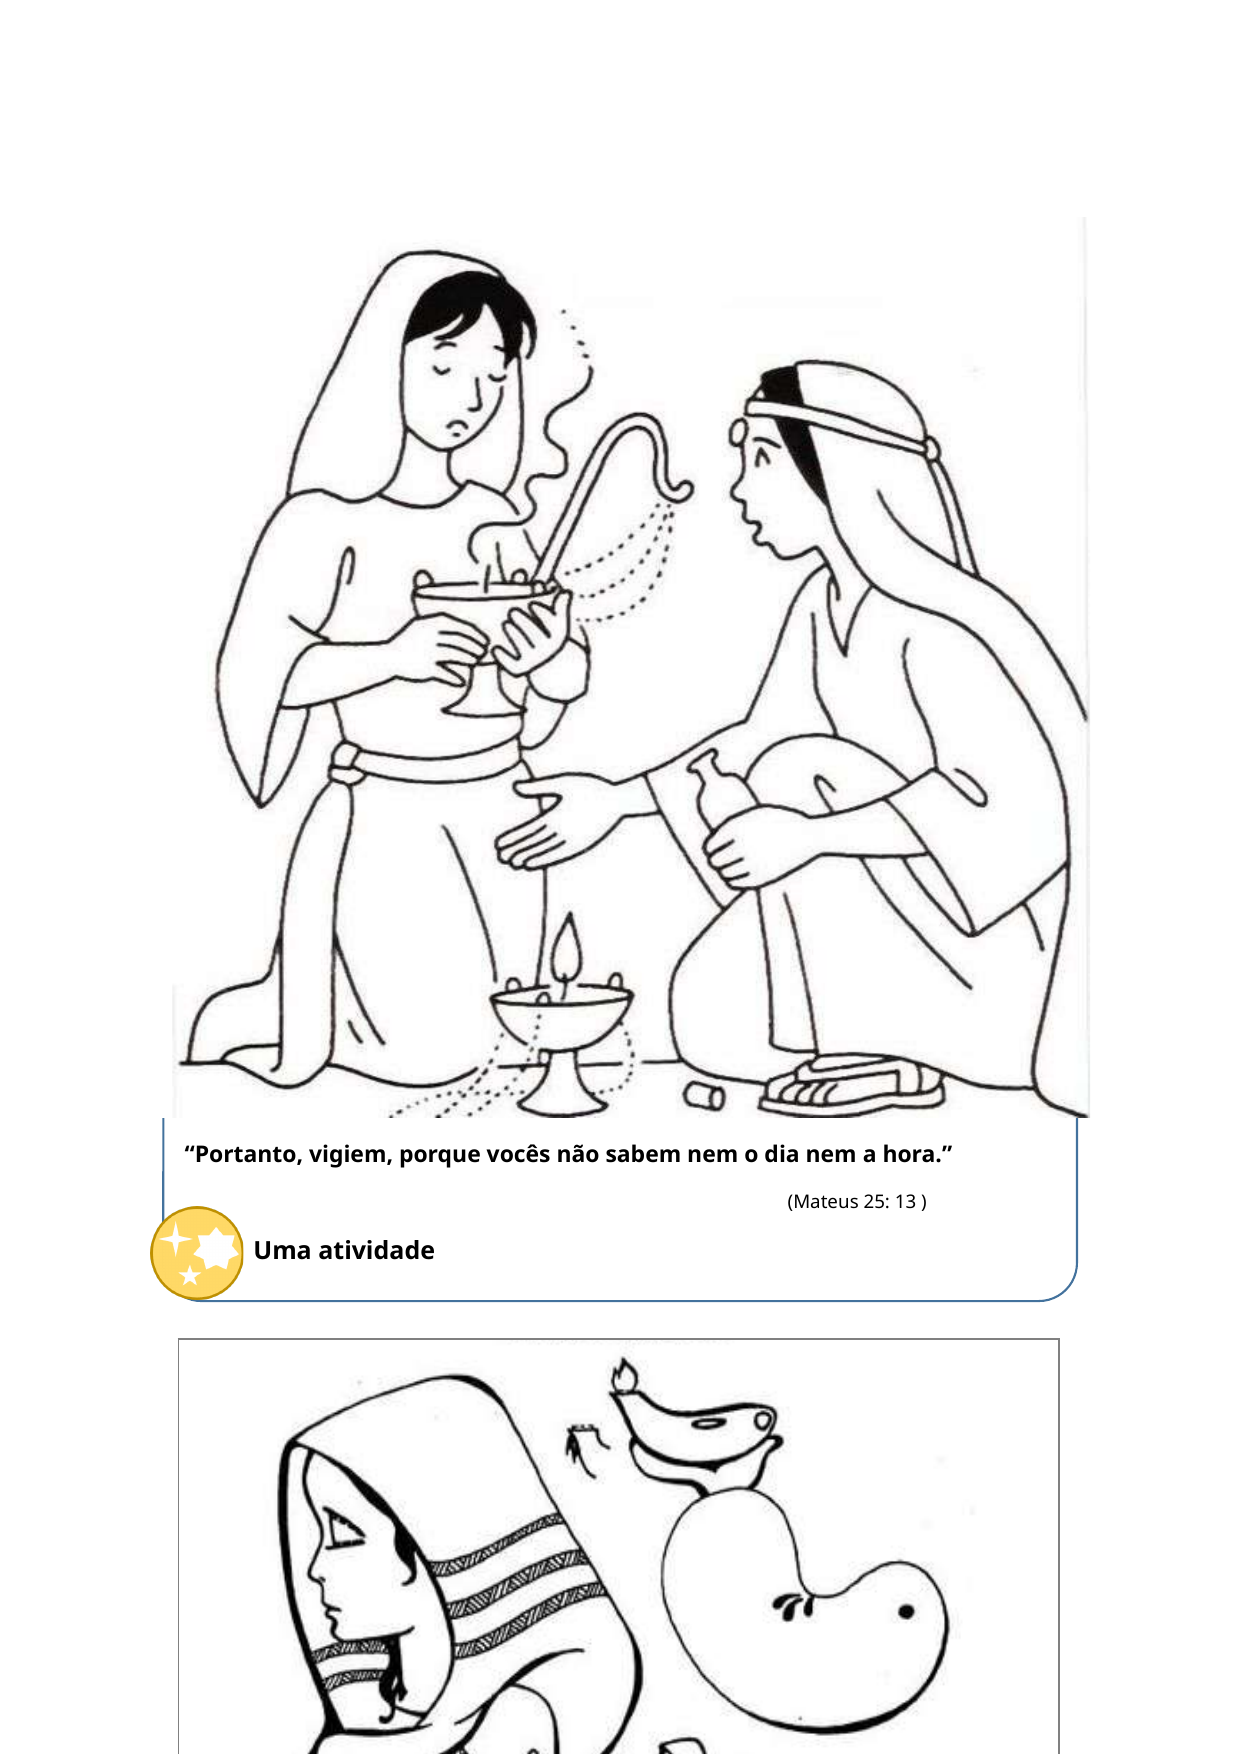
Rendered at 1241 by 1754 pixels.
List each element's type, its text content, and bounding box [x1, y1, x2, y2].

picture [150, 1206, 244, 1300]
picture [161, 217, 1091, 1118]
text (Mateus 25: 13 ) [150, 1188, 1090, 1214]
text “Portanto, vigiem, porque vocês não sabem nem o dia nem a hora.” [150, 1138, 1090, 1169]
picture [179, 1340, 1058, 1754]
text Uma atividade [244, 1233, 1090, 1267]
